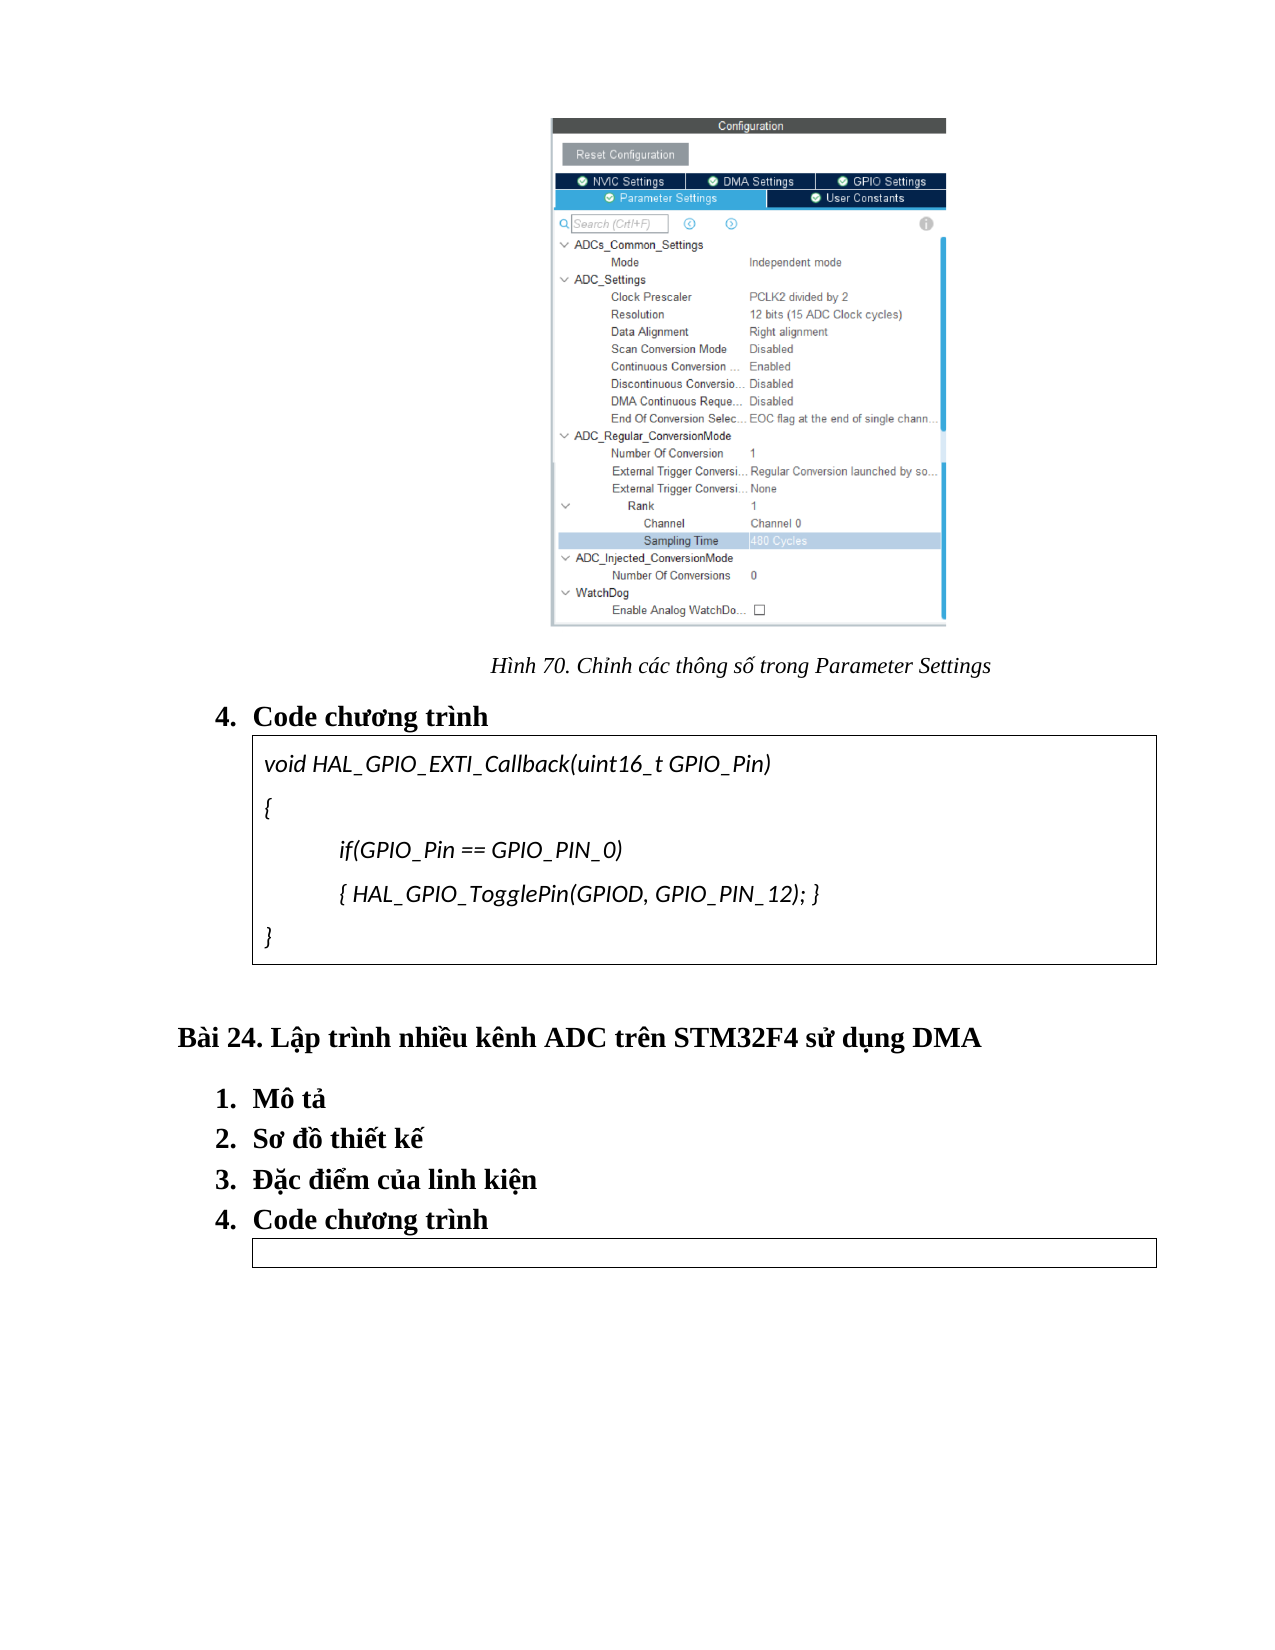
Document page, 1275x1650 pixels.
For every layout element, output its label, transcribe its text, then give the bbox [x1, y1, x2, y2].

table_header [253, 1239, 1156, 1267]
text Hình 70. Chỉnh các thông số trong Parameter Settings [252, 652, 1157, 678]
subtitle Đặc điểm của linh kiện [215, 1162, 1157, 1195]
subtitle Code chương trình [215, 699, 1157, 732]
subtitle Code chương trình [215, 1202, 1157, 1236]
subtitle Bài 24. Lập trình nhiều kênh ADC trên STM32F4 sử dụng DMA [177, 1020, 1157, 1053]
table_header void HAL_GPIO_EXTI_Callback(uint16_t GPIO_Pin) { if(GPIO_Pin == GPIO_PIN_0) { HAL_GPIO_TogglePin(GPIOD, GPIO_PIN_12); } } [253, 736, 1156, 964]
subtitle Sơ đồ thiết kế [215, 1121, 1157, 1155]
picture [550, 118, 947, 633]
subtitle Mô tả [215, 1081, 1157, 1115]
